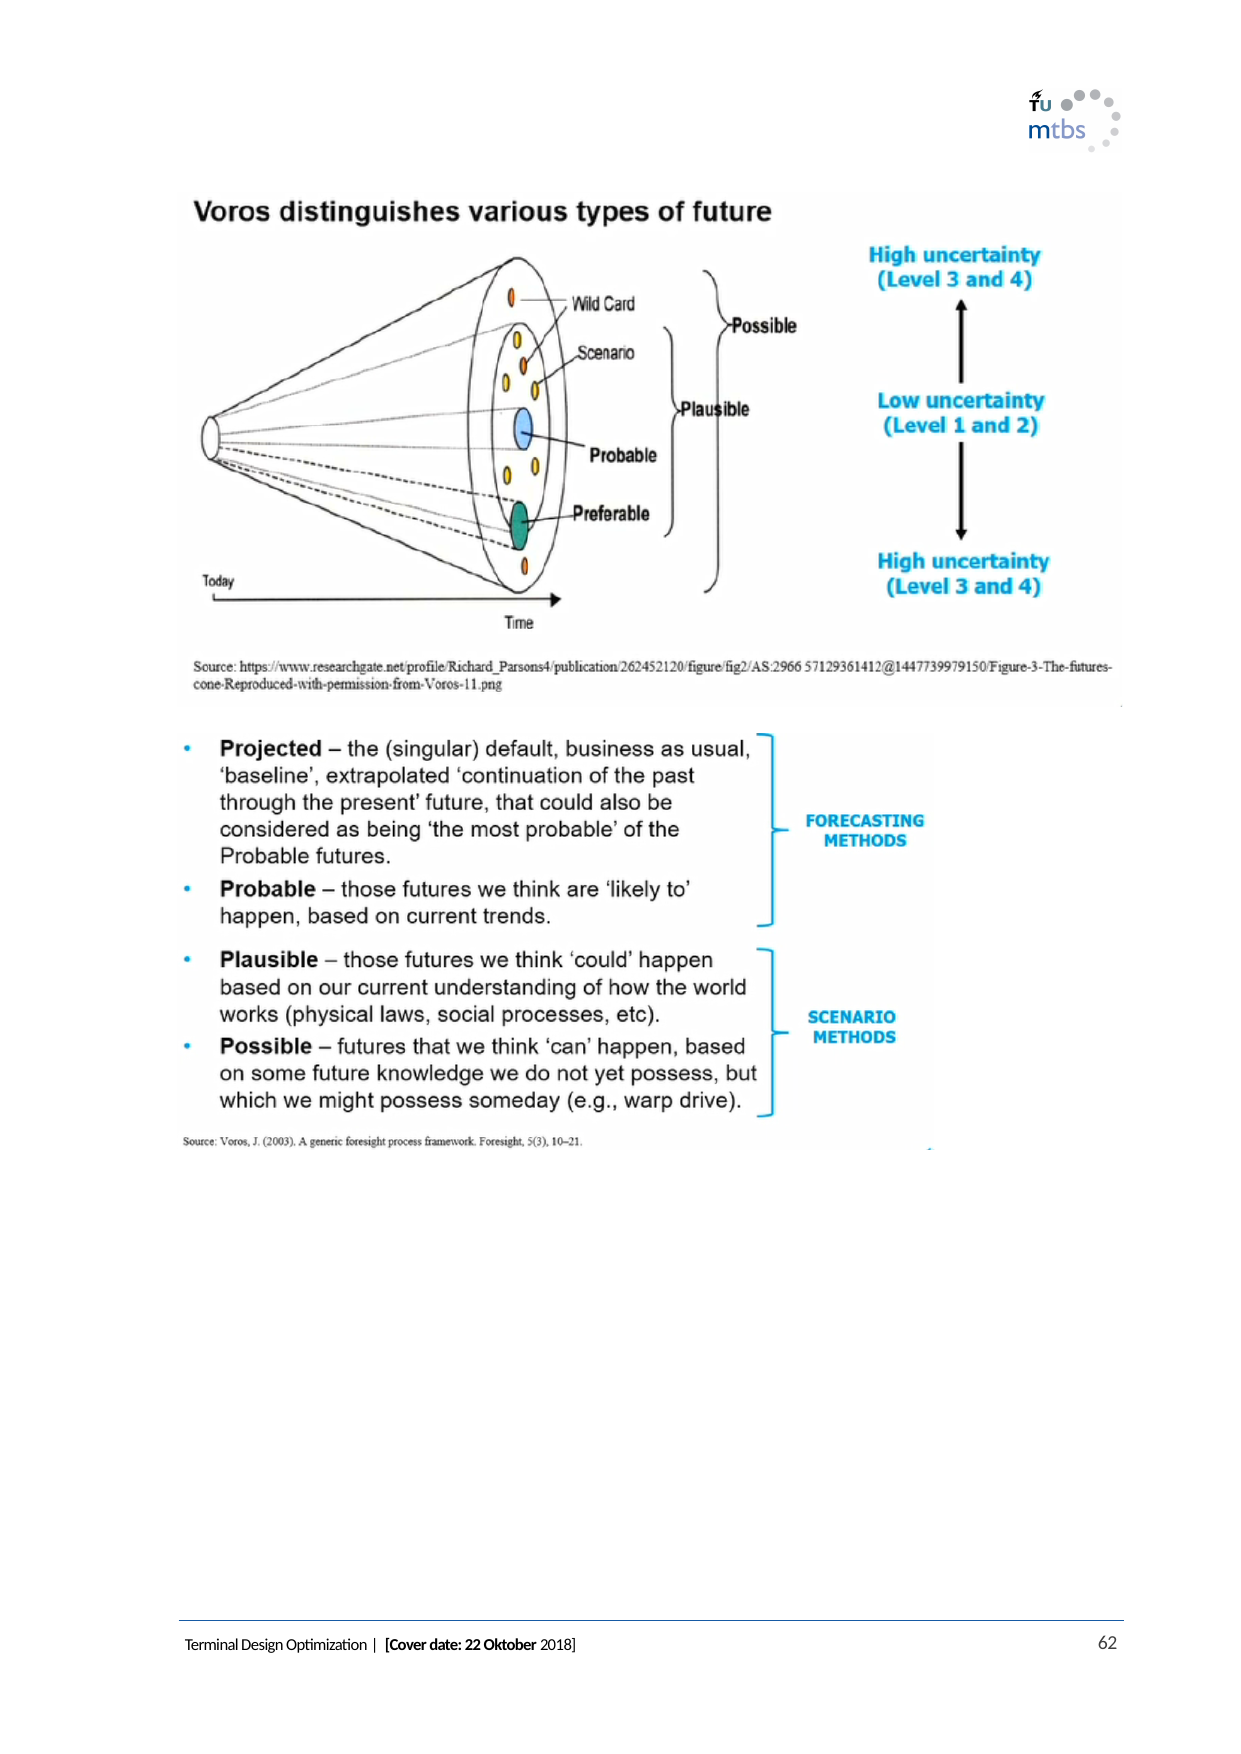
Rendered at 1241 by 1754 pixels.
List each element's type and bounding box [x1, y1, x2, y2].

picture [177, 733, 935, 1150]
picture [1028, 88, 1122, 153]
picture [177, 192, 1123, 707]
